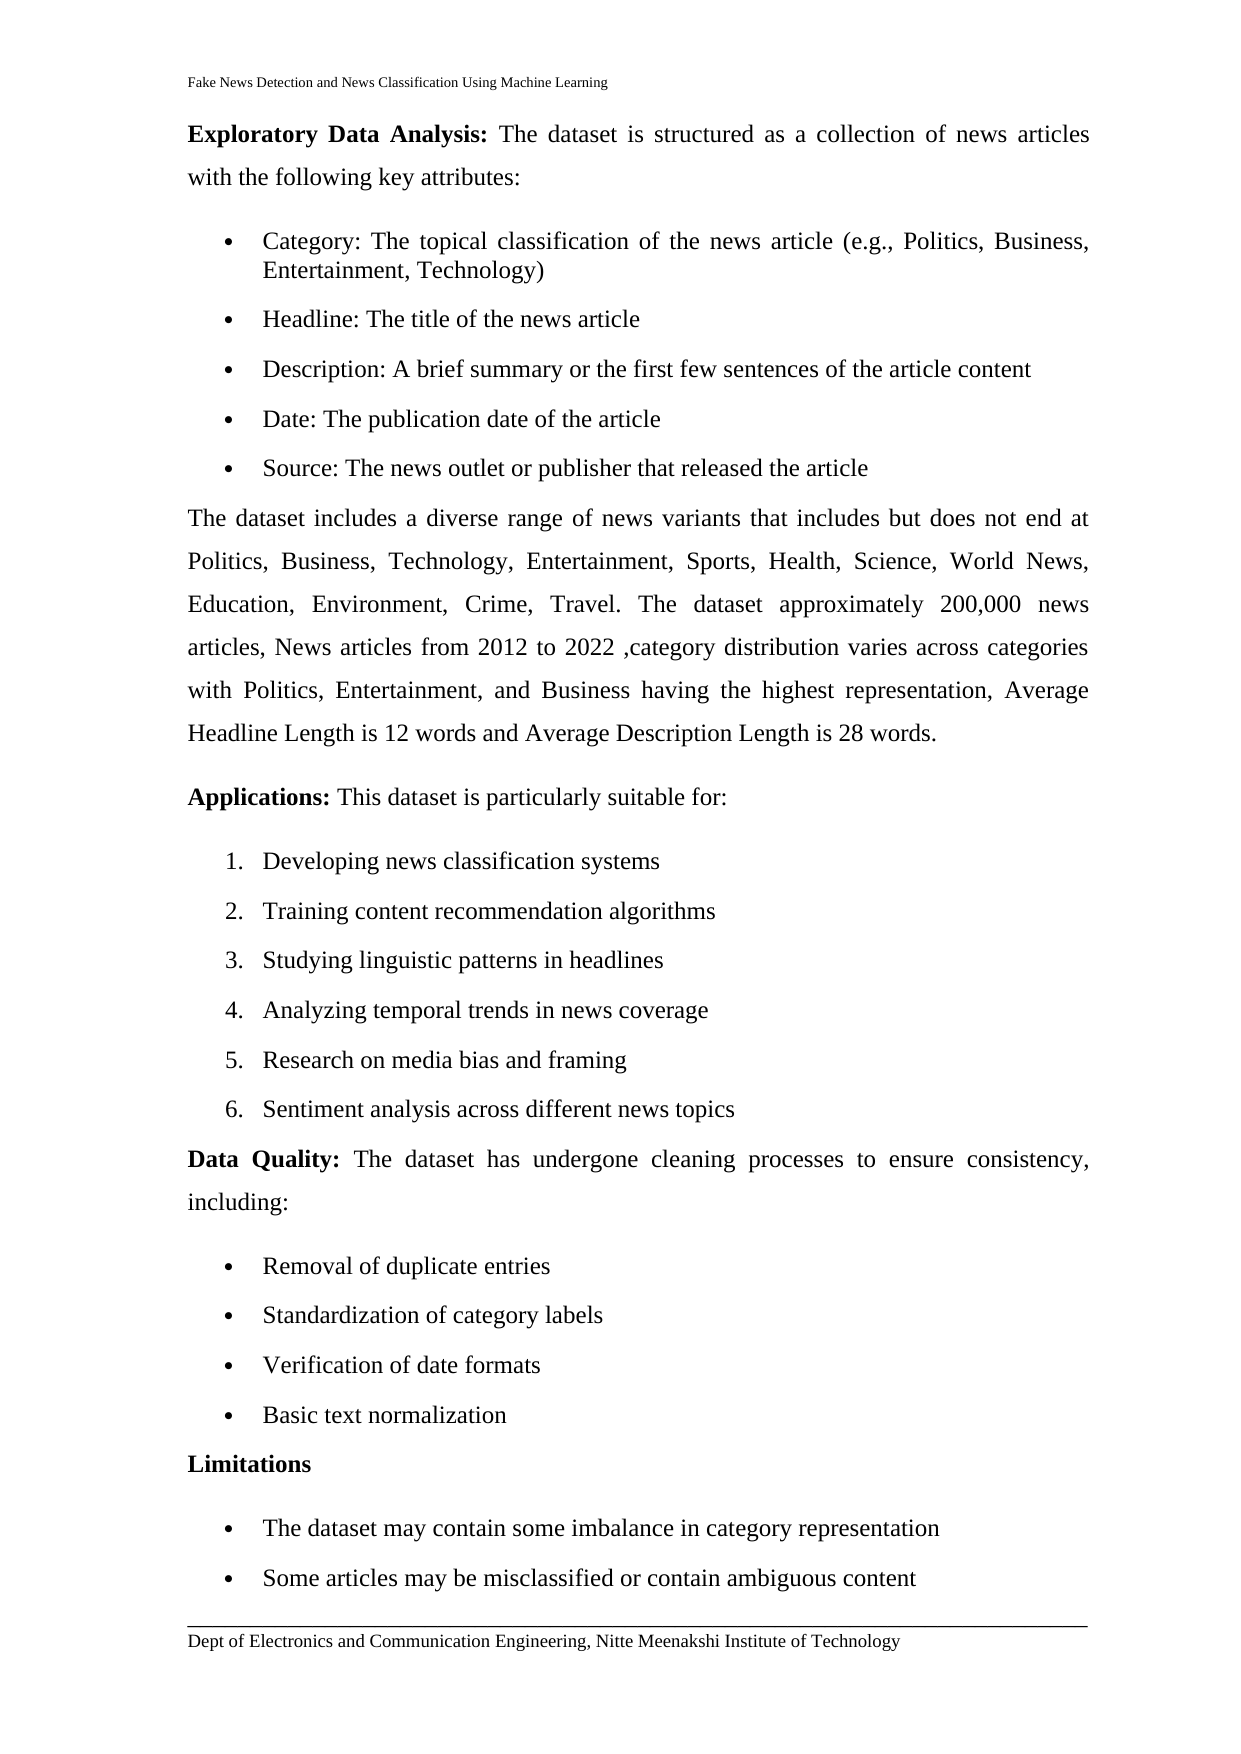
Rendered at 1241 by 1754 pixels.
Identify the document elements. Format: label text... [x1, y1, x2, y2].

text Applications: This dataset is particularly suitable for: [187, 782, 1090, 811]
list Sentiment analysis across different news topics [225, 1094, 1090, 1123]
list Category: The topical classification of the news article (e.g., Politics, Business, Entertainment, Technology) [225, 226, 1090, 284]
list The dataset may contain some imbalance in category representation [225, 1513, 1090, 1542]
list Description: A brief summary or the first few sentences of the article content [225, 354, 1090, 383]
list Removal of duplicate entries [225, 1251, 1090, 1280]
list Verification of date formats [225, 1350, 1090, 1379]
list Research on media bias and framing [225, 1045, 1090, 1073]
list Developing news classification systems [225, 846, 1090, 875]
text The dataset includes a diverse range of news variants that includes but does not end at Politics, Business, Technology, Entertainment, Sports, Health, Science, World News, Education, Environment, Crime, Travel. The dataset approximately 200,000 news articles, News articles from 2012 to 2022 ,category distribution varies across categories with Politics, Entertainment, and Business having the highest representation, Average Headline Length is 12 words and Average Description Length is 28 words. [187, 503, 1090, 747]
list Some articles may be misclassified or contain ambiguous content [225, 1563, 1090, 1592]
text Data Quality: The dataset has undergone cleaning processes to ensure consistency, including: [187, 1144, 1090, 1216]
list Basic text normalization [225, 1400, 1090, 1428]
list Training content recommendation algorithms [225, 896, 1090, 925]
text Exploratory Data Analysis: The dataset is structured as a collection of news articles with the following key attributes: [187, 119, 1090, 191]
list Headline: The title of the news article [225, 304, 1090, 333]
list Source: The news outlet or publisher that released the article [225, 453, 1090, 482]
list Analyzing temporal trends in news coverage [225, 995, 1090, 1024]
text Limitations [187, 1449, 1090, 1478]
list Standardization of category labels [225, 1301, 1090, 1329]
list Date: The publication date of the article [225, 404, 1090, 432]
list Studying linguistic patterns in headlines [225, 946, 1090, 974]
